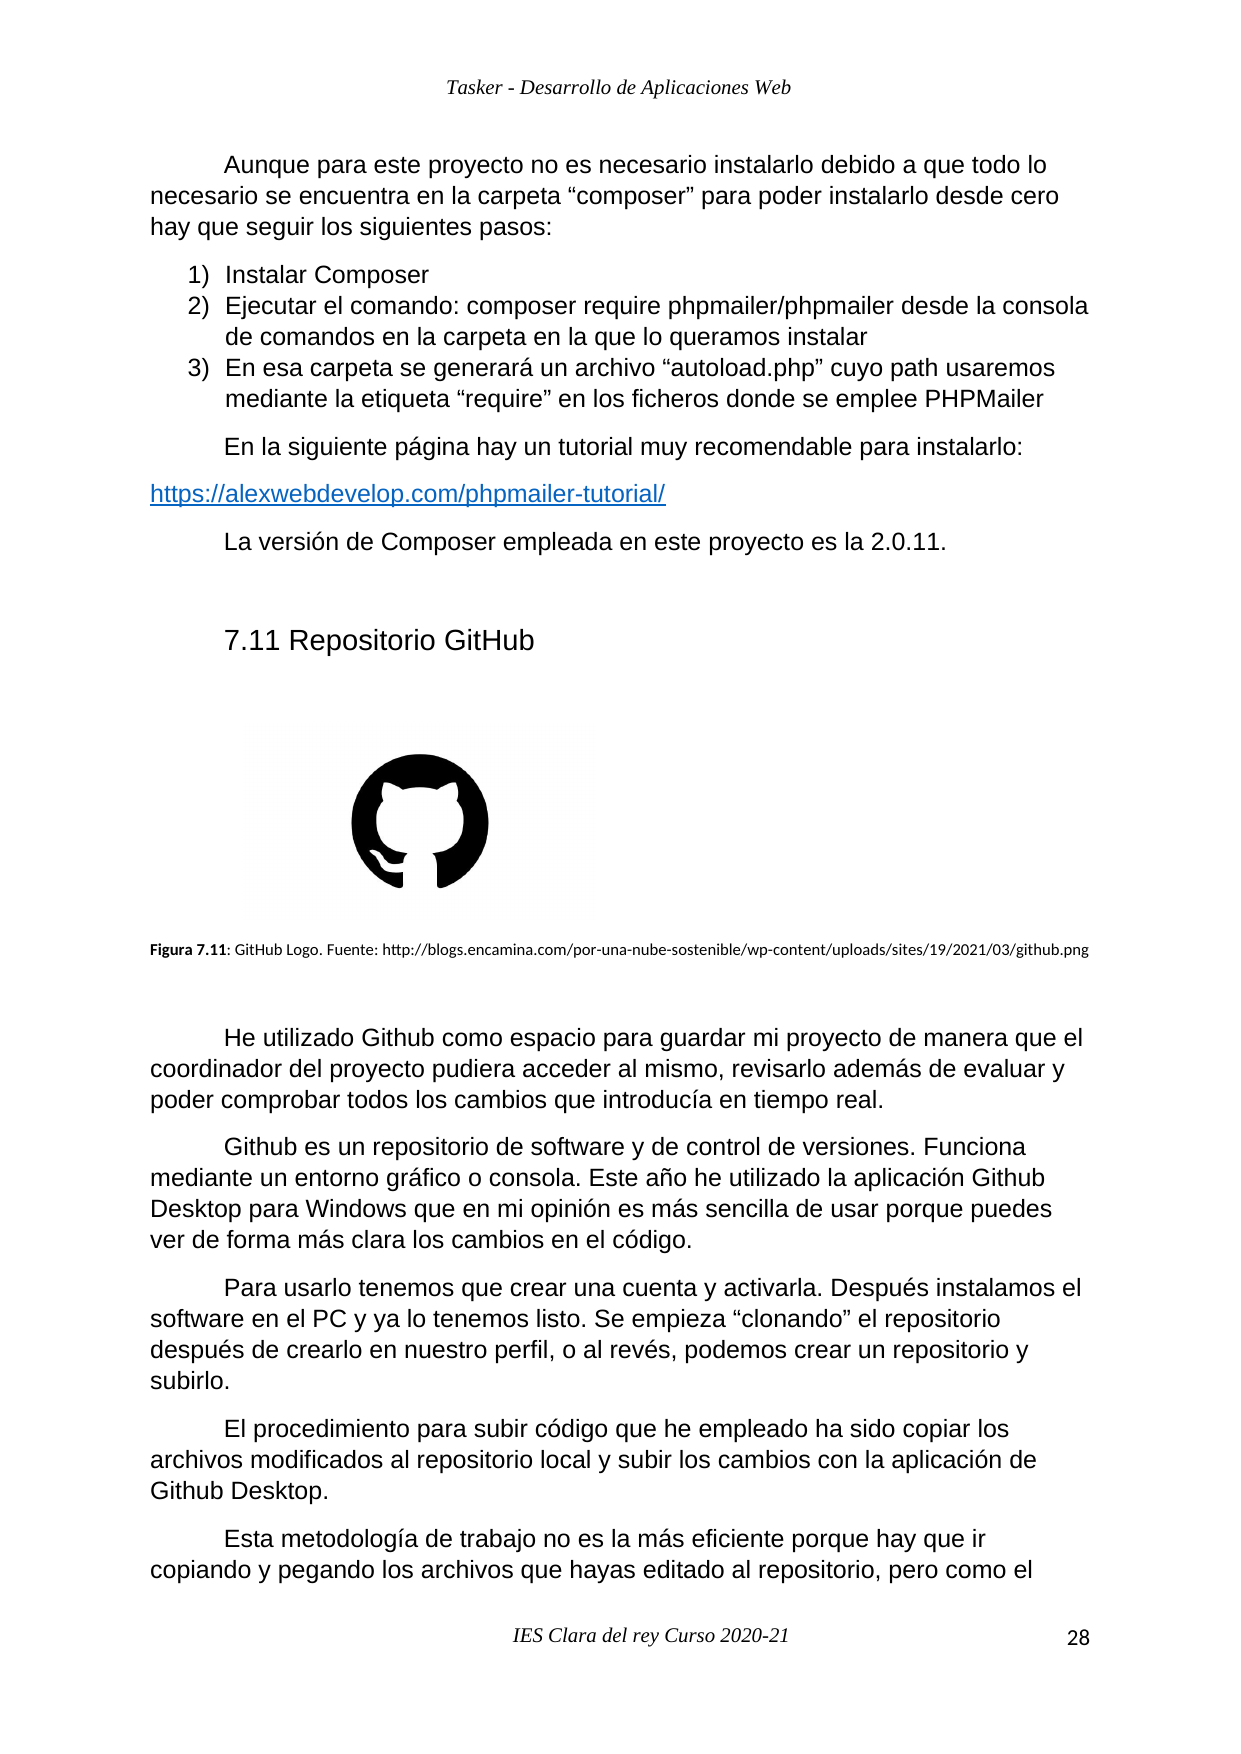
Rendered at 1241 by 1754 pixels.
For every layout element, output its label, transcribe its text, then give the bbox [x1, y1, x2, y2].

text Aunque para este proyecto no es necesario instalarlo debido a que todo lo necesario se encuentra en la carpeta “composer” para poder instalarlo desde cero hay que seguir los siguientes pasos: [150, 150, 1090, 241]
list En esa carpeta se generará un archivo “autoload.php” cuyo path usaremos mediante la etiqueta “require” en los ficheros donde se emplee PHPMailer [187, 353, 1090, 413]
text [150, 1524, 1090, 1584]
text La versión de Composer empleada en este proyecto es la 2.0.11. [150, 527, 1090, 556]
list Ejecutar el comando: composer require phpmailer/phpmailer desde la consola de comandos en la carpeta en la que lo queramos instalar [187, 291, 1090, 351]
text Figura 7.11: GitHub Logo. Fuente: http://blogs.encamina.com/por-una-nube-sostenible/wp-content/uploads/sites/19/2021/03/github.png [150, 939, 1090, 959]
text He utilizado Github como espacio para guardar mi proyecto de manera que el coordinador del proyecto pudiera acceder al mismo, revisarlo además de evaluar y poder comprobar todos los cambios que introducía en tiempo real. [150, 1023, 1090, 1113]
text Github es un repositorio de software y de control de versiones. Funciona mediante un entorno gráfico o consola. Este año he utilizado la aplicación Github Desktop para Windows que en mi opinión es más sencilla de usar porque puedes ver de forma más clara los cambios en el código. [150, 1132, 1090, 1254]
list Instalar Composer [187, 260, 1090, 288]
text 7.11 Repositorio GitHub [150, 622, 1090, 656]
text https://alexwebdevelop.com/phpmailer-tutorial/ [150, 479, 1090, 508]
text El procedimiento para subir código que he empleado ha sido copiar los archivos modificados al repositorio local y subir los cambios con la aplicación de Github Desktop. [150, 1414, 1090, 1505]
text Para usarlo tenemos que crear una cuenta y activarla. Después instalamos el software en el PC y ya lo tenemos listo. Se empieza “clonando” el repositorio después de crearlo en nuestro perfil, o al revés, podemos crear un repositorio y subirlo. [150, 1273, 1090, 1395]
text En la siguiente página hay un tutorial muy recomendable para instalarlo: [150, 432, 1090, 460]
